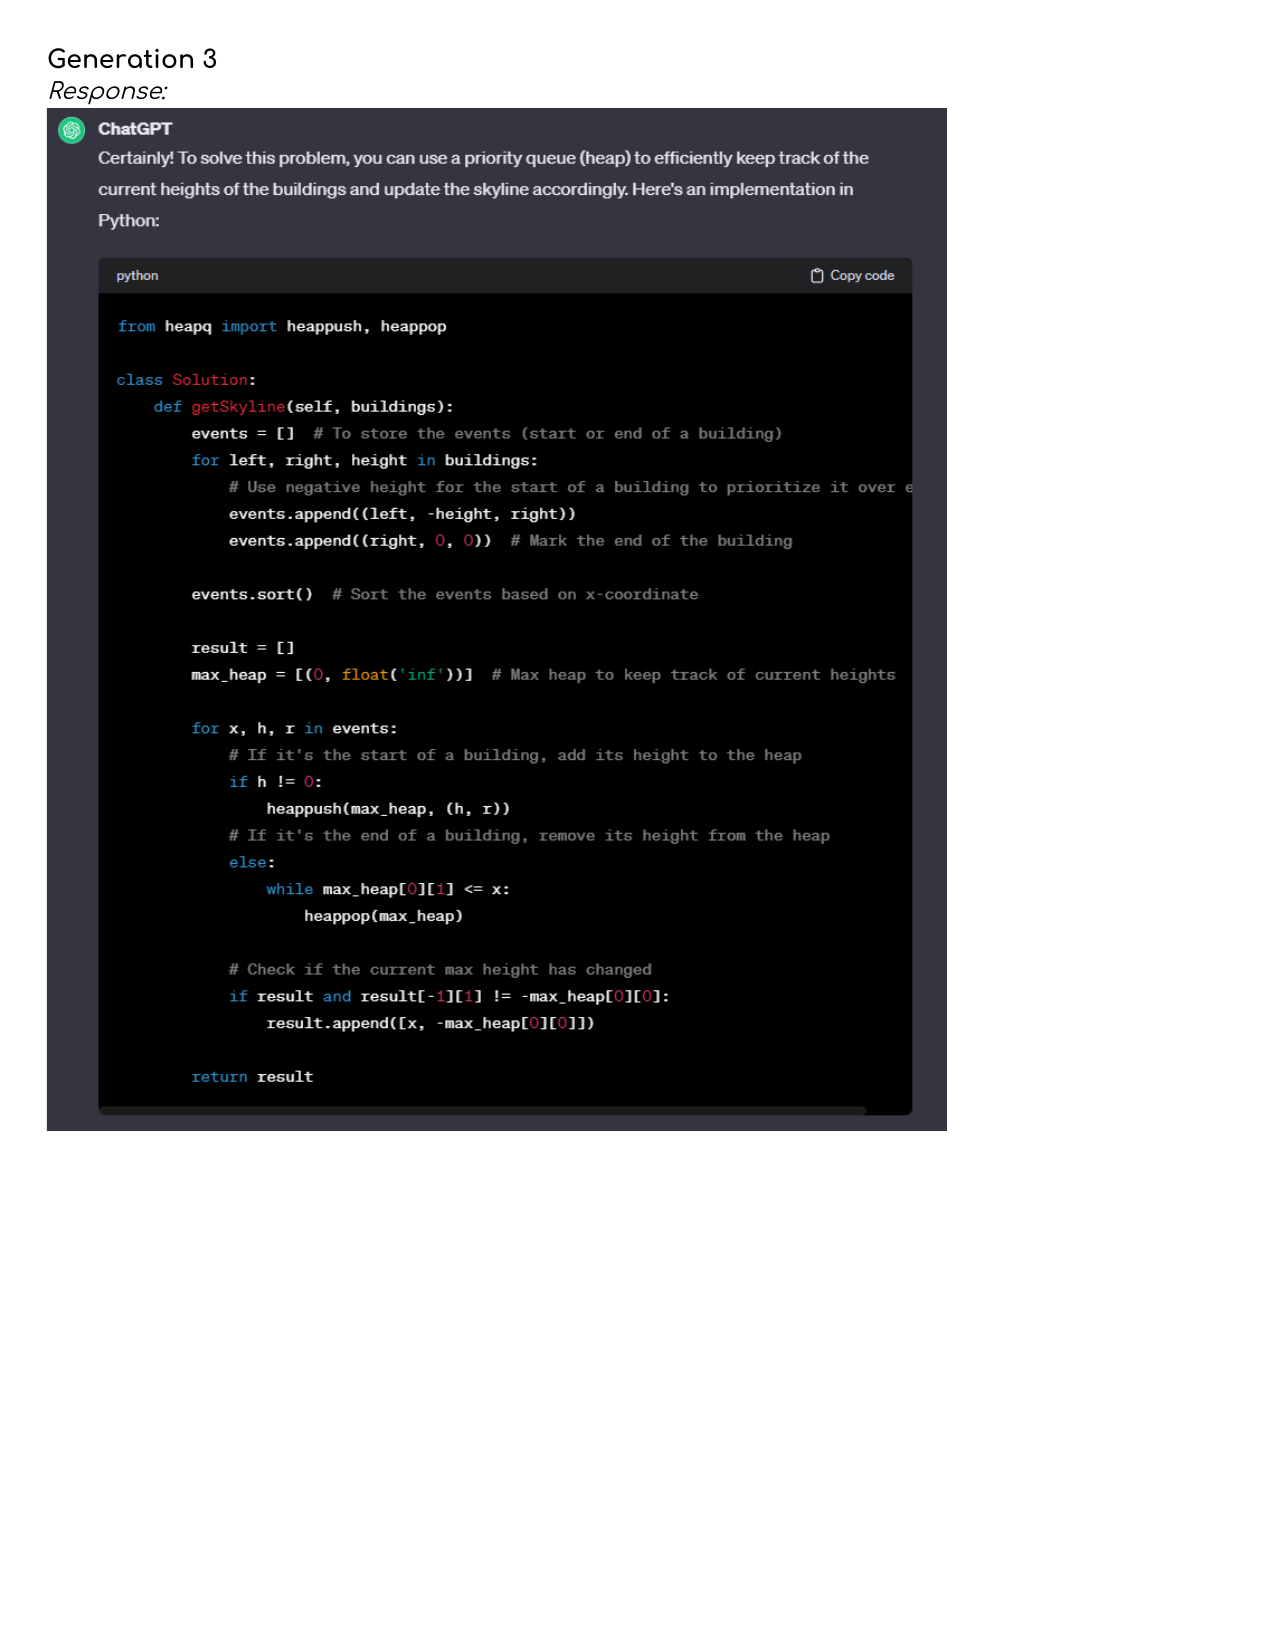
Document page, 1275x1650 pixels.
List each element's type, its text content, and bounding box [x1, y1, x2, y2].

picture [46, 108, 947, 1131]
subtitle Response: [47, 79, 1209, 104]
subtitle Generation 3 [47, 47, 1209, 75]
